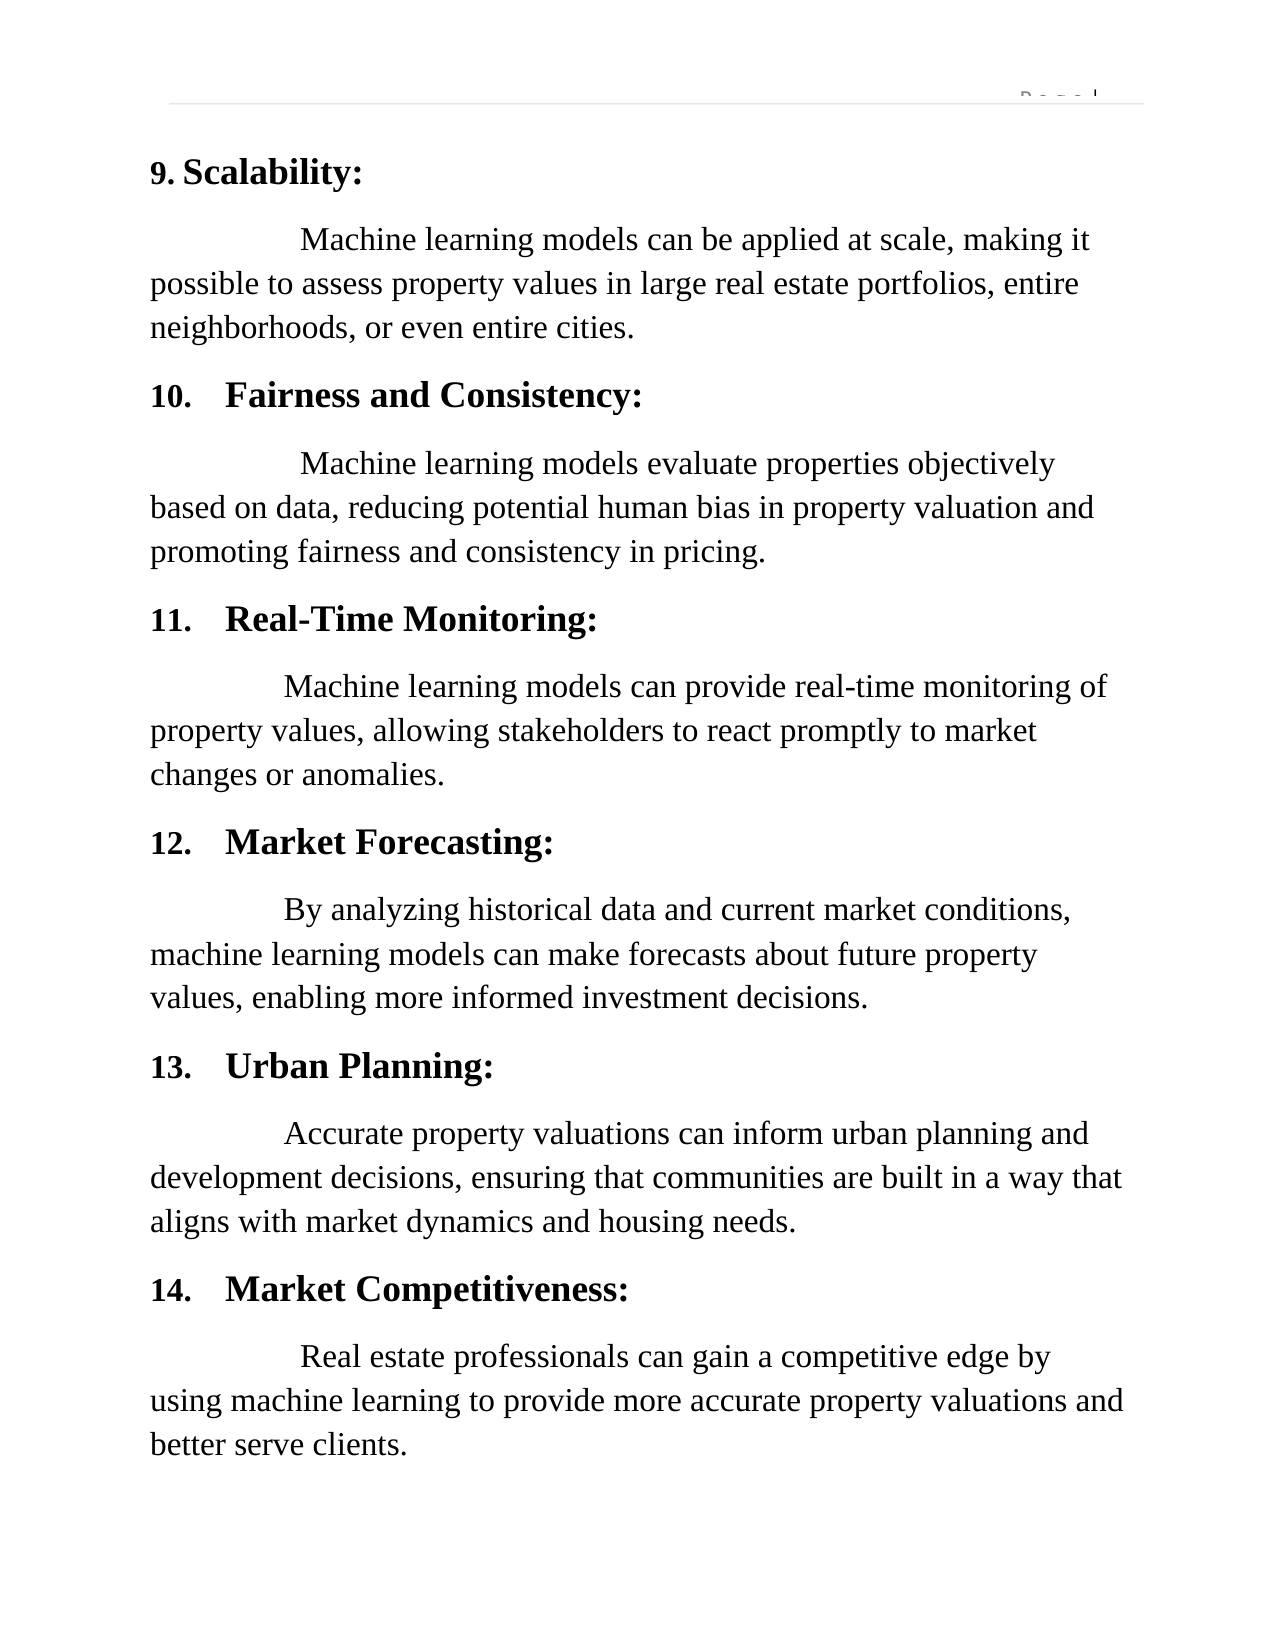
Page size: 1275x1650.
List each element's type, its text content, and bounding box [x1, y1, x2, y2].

subtitle Market Forecasting: [150, 819, 1164, 863]
text Machine learning models can be applied at scale, making it possible to assess property values in large real estate portfolios, entire neighborhoods, or even entire cities. [150, 219, 1164, 346]
text Accurate property valuations can inform urban planning and development decisions, ensuring that communities are built in a way that aligns with market dynamics and housing needs. [150, 1113, 1125, 1240]
text Machine learning models evaluate properties objectively based on data, reducing potential human bias in property valuation and promoting fairness and consistency in pricing. [150, 443, 1098, 569]
subtitle Market Competitiveness: [150, 1266, 1164, 1309]
subtitle Real-Time Monitoring: [150, 596, 1164, 639]
text Machine learning models can provide real-time monitoring of property values, allowing stakeholders to react promptly to market changes or anomalies. [150, 666, 1110, 793]
subtitle Scalability: [150, 149, 1164, 192]
subtitle Urban Planning: [150, 1043, 1164, 1086]
subtitle Fairness and Consistency: [150, 373, 1164, 416]
text By analyzing historical data and current market conditions, machine learning models can make forecasts about future property values, enabling more informed investment decisions. [150, 890, 1074, 1016]
text Real estate professionals can gain a competitive edge by using machine learning to provide more accurate property valuations and better serve clients. [150, 1337, 1125, 1463]
